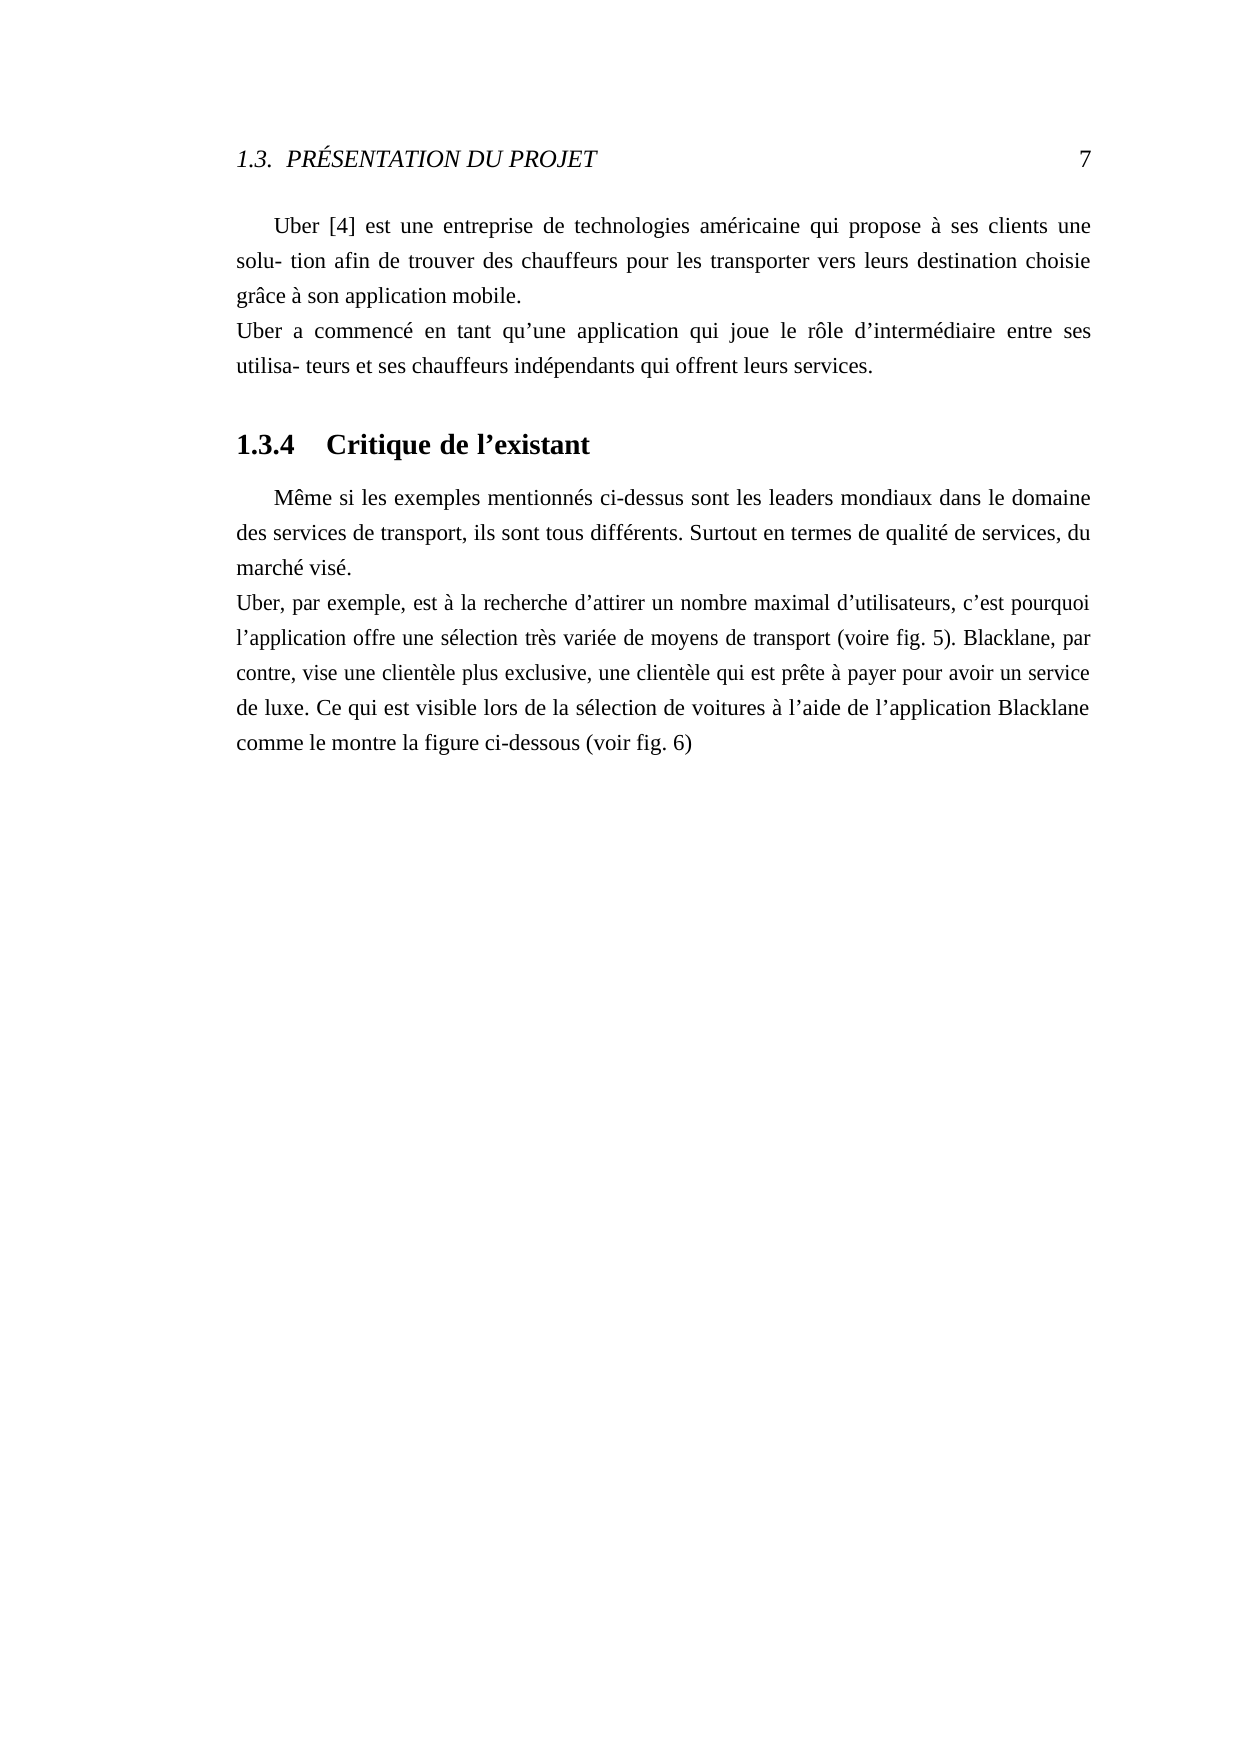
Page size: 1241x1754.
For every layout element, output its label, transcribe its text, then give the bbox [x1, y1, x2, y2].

text Uber a commencé en tant qu’une application qui joue le rôle d’intermédiaire entre ses utilisa- teurs et ses chauffeurs indépendants qui offrent leurs services. [236, 317, 1092, 378]
subtitle Critique de l’existant [236, 427, 1240, 461]
text Uber [4] est une entreprise de technologies américaine qui propose à ses clients une solu- tion afin de trouver des chauffeurs pour les transporter vers leurs destination choisie grâce à son application mobile. [236, 212, 1092, 308]
list PRÉSENTATION DU PROJET 7 [236, 144, 1240, 173]
text Même si les exemples mentionnés ci-dessus sont les leaders mondiaux dans le domaine des services de transport, ils sont tous différents. Surtout en termes de qualité de services, du marché visé. [236, 484, 1092, 581]
text Uber, par exemple, est à la recherche d’attirer un nombre maximal d’utilisateurs, c’est pourquoi l’application offre une sélection très variée de moyens de transport (voire fig. 5). Blacklane, par contre, vise une clientèle plus exclusive, une clientèle qui est prête à payer pour avoir un service de luxe. Ce qui est visible lors de la sélection de voitures à l’aide de l’application Blacklane comme le montre la figure ci-dessous (voir fig. 6) [236, 589, 1092, 756]
